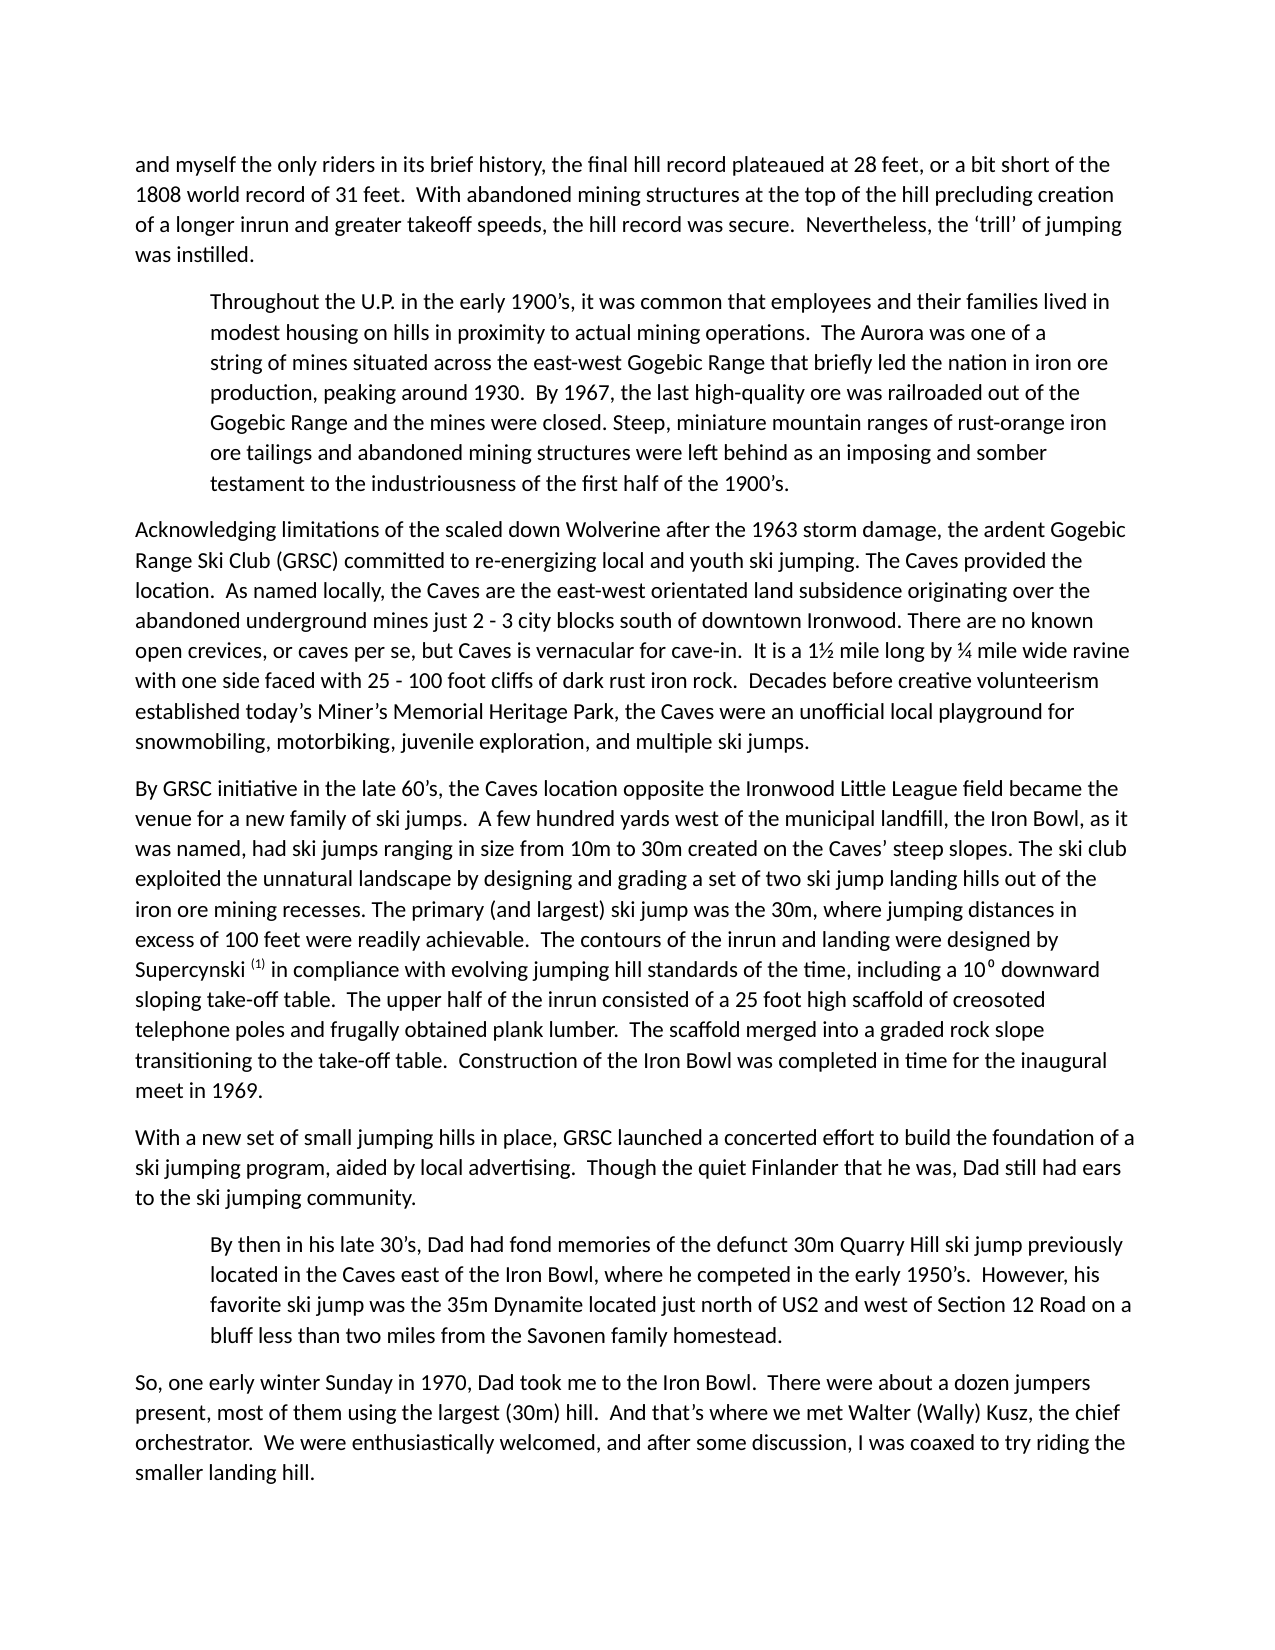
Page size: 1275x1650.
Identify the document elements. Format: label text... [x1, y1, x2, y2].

text By GRSC initiative in the late 60’s, the Caves location opposite the Ironwood Little League field became the venue for a new family of ski jumps. A few hundred yards west of the municipal landfill, the Iron Bowl, as it was named, had ski jumps ranging in size from 10m to 30m created on the Caves’ steep slopes. The ski club exploited the unnatural landscape by designing and grading a set of two ski jump landing hills out of the iron ore mining recesses. The primary (and largest) ski jump was the 30m, where jumping distances in excess of 100 feet were readily achievable. The contours of the inrun and landing were designed by Supercynski (1) in compliance with evolving jumping hill standards of the time, including a 10⁰ downward sloping take-off table. The upper half of the inrun consisted of a 25 foot high scaffold of creosoted telephone poles and frugally obtained plank lumber. The scaffold merged into a graded rock slope transitioning to the take-off table. Construction of the Iron Bowl was completed in time for the inaugural meet in 1969. [135, 774, 1140, 1104]
text By then in his late 30’s, Dad had fond memories of the defunct 30m Quarry Hill ski jump previously located in the Caves east of the Iron Bowl, where he competed in the early 1950’s. However, his favorite ski jump was the 35m Dynamite located just north of US2 and west of Section 12 Road on a bluff less than two miles from the Savonen family homestead. [210, 1230, 1140, 1349]
text So, one early winter Sunday in 1970, Dad took me to the Iron Bowl. There were about a dozen jumpers present, most of them using the largest (30m) hill. And that’s where we met Walter (Wally) Kusz, the chief orchestrator. We were enthusiastically welcomed, and after some discussion, I was coaxed to try riding the smaller landing hill. [135, 1368, 1140, 1486]
text Throughout the U.P. in the early 1900’s, it was common that employees and their families lived in modest housing on hills in proximity to actual mining operations. The Aurora was one of a string of mines situated across the east-west Gogebic Range that briefly led the nation in iron ore production, peaking around 1930. By 1967, the last high-quality ore was railroaded out of the Gogebic Range and the mines were closed. Steep, miniature mountain ranges of rust-orange iron ore tailings and abandoned mining structures were left behind as an imposing and somber testament to the industriousness of the first half of the 1900’s. [135, 287, 1140, 497]
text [135, 150, 1140, 269]
text Acknowledging limitations of the scaled down Wolverine after the 1963 storm damage, the ardent Gogebic Range Ski Club (GRSC) committed to re-energizing local and youth ski jumping. The Caves provided the location. As named locally, the Caves are the east-west orientated land subsidence originating over the abandoned underground mines just 2 - 3 city blocks south of downtown Ironwood. There are no known open crevices, or caves per se, but Caves is vernacular for cave-in. It is a 1½ mile long by ¼ mile wide ravine with one side faced with 25 - 100 foot cliffs of dark rust iron rock. Decades before creative volunteerism established today’s Miner’s Memorial Heritage Park, the Caves were an unofficial local playground for snowmobiling, motorbiking, juvenile exploration, and multiple ski jumps. [135, 516, 1140, 755]
text With a new set of small jumping hills in place, GRSC launched a concerted effort to build the foundation of a ski jumping program, aided by local advertising. Though the quiet Finlander that he was, Dad still had ears to the ski jumping community. [135, 1123, 1140, 1211]
